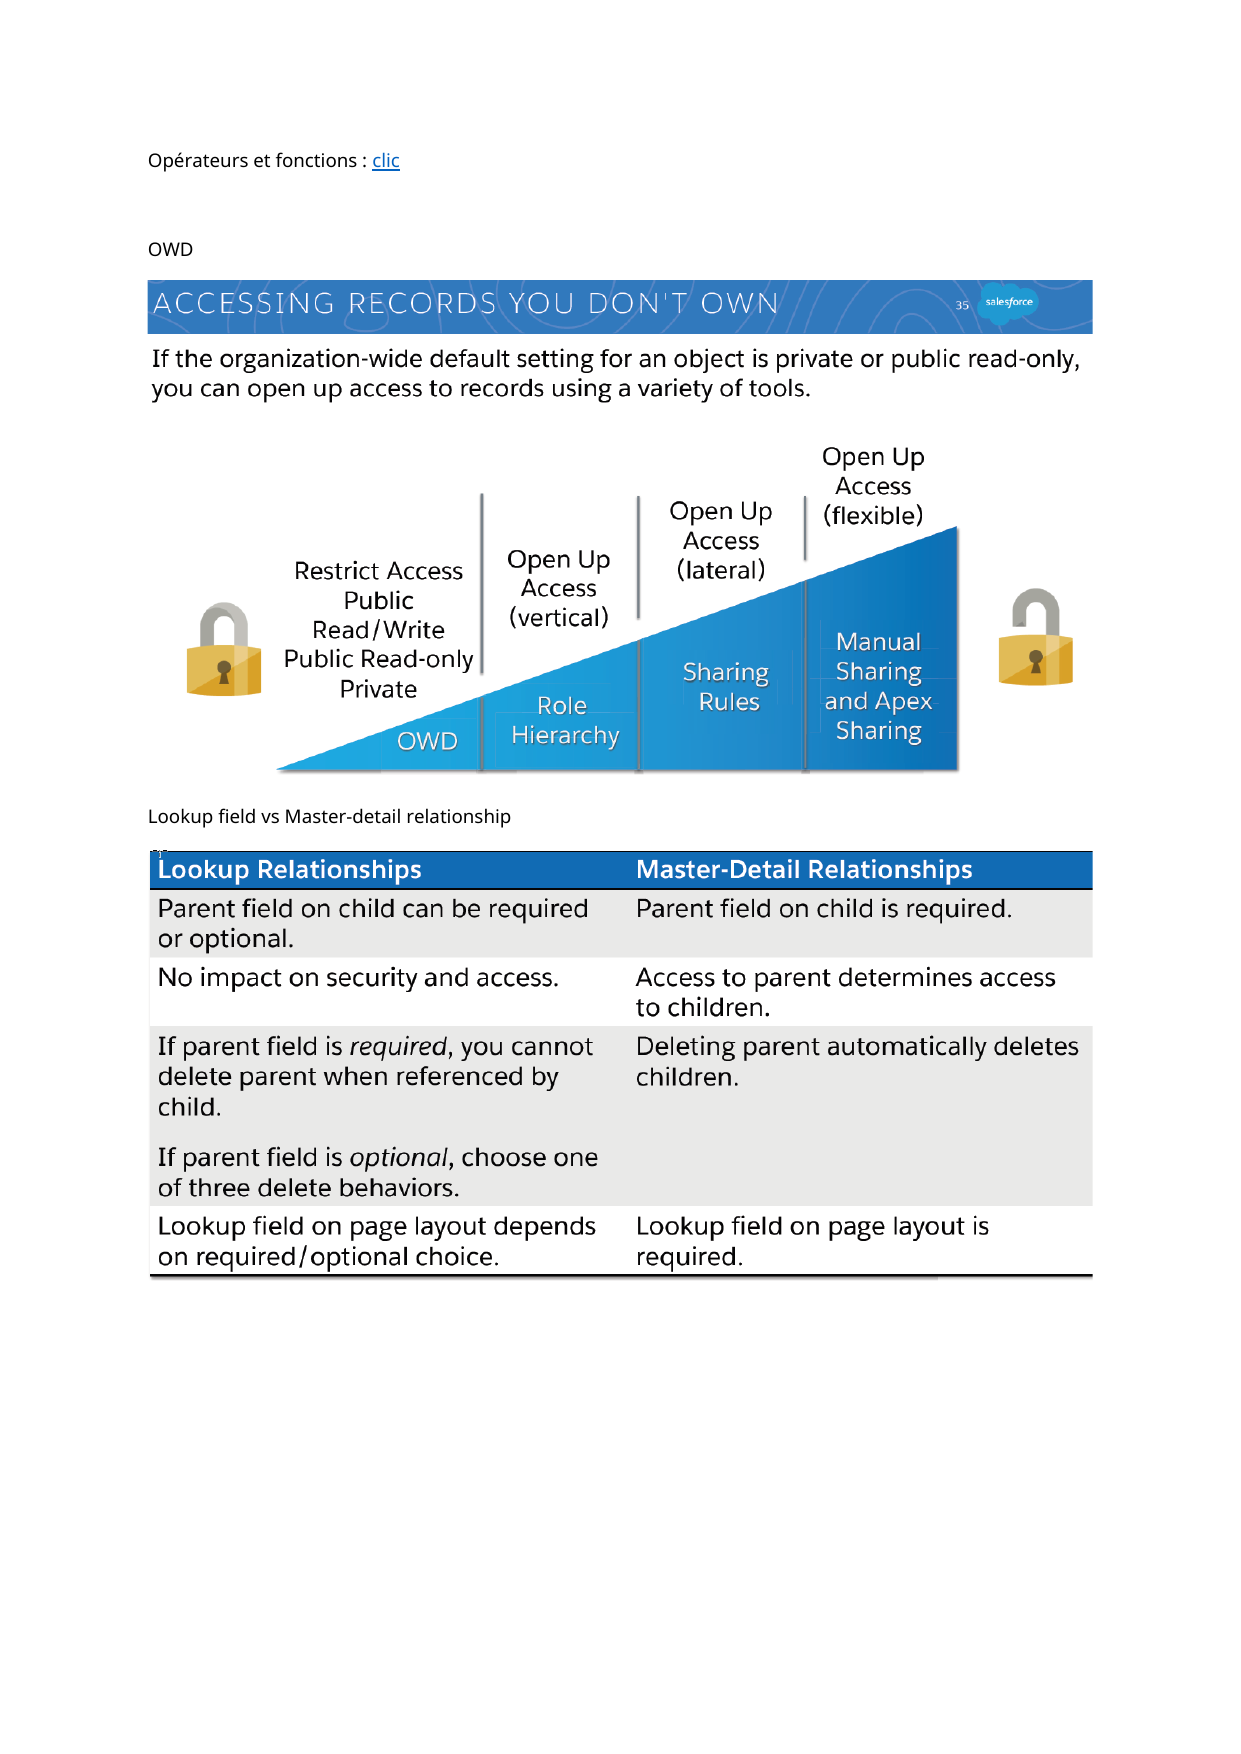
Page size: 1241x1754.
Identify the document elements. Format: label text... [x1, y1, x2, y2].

text Lookup field vs Master-detail relationship [148, 803, 1093, 829]
picture [147, 847, 1093, 1281]
picture [147, 280, 1093, 785]
text OWD [148, 236, 1093, 261]
text Opérateurs et fonctions : clic [148, 148, 1093, 173]
